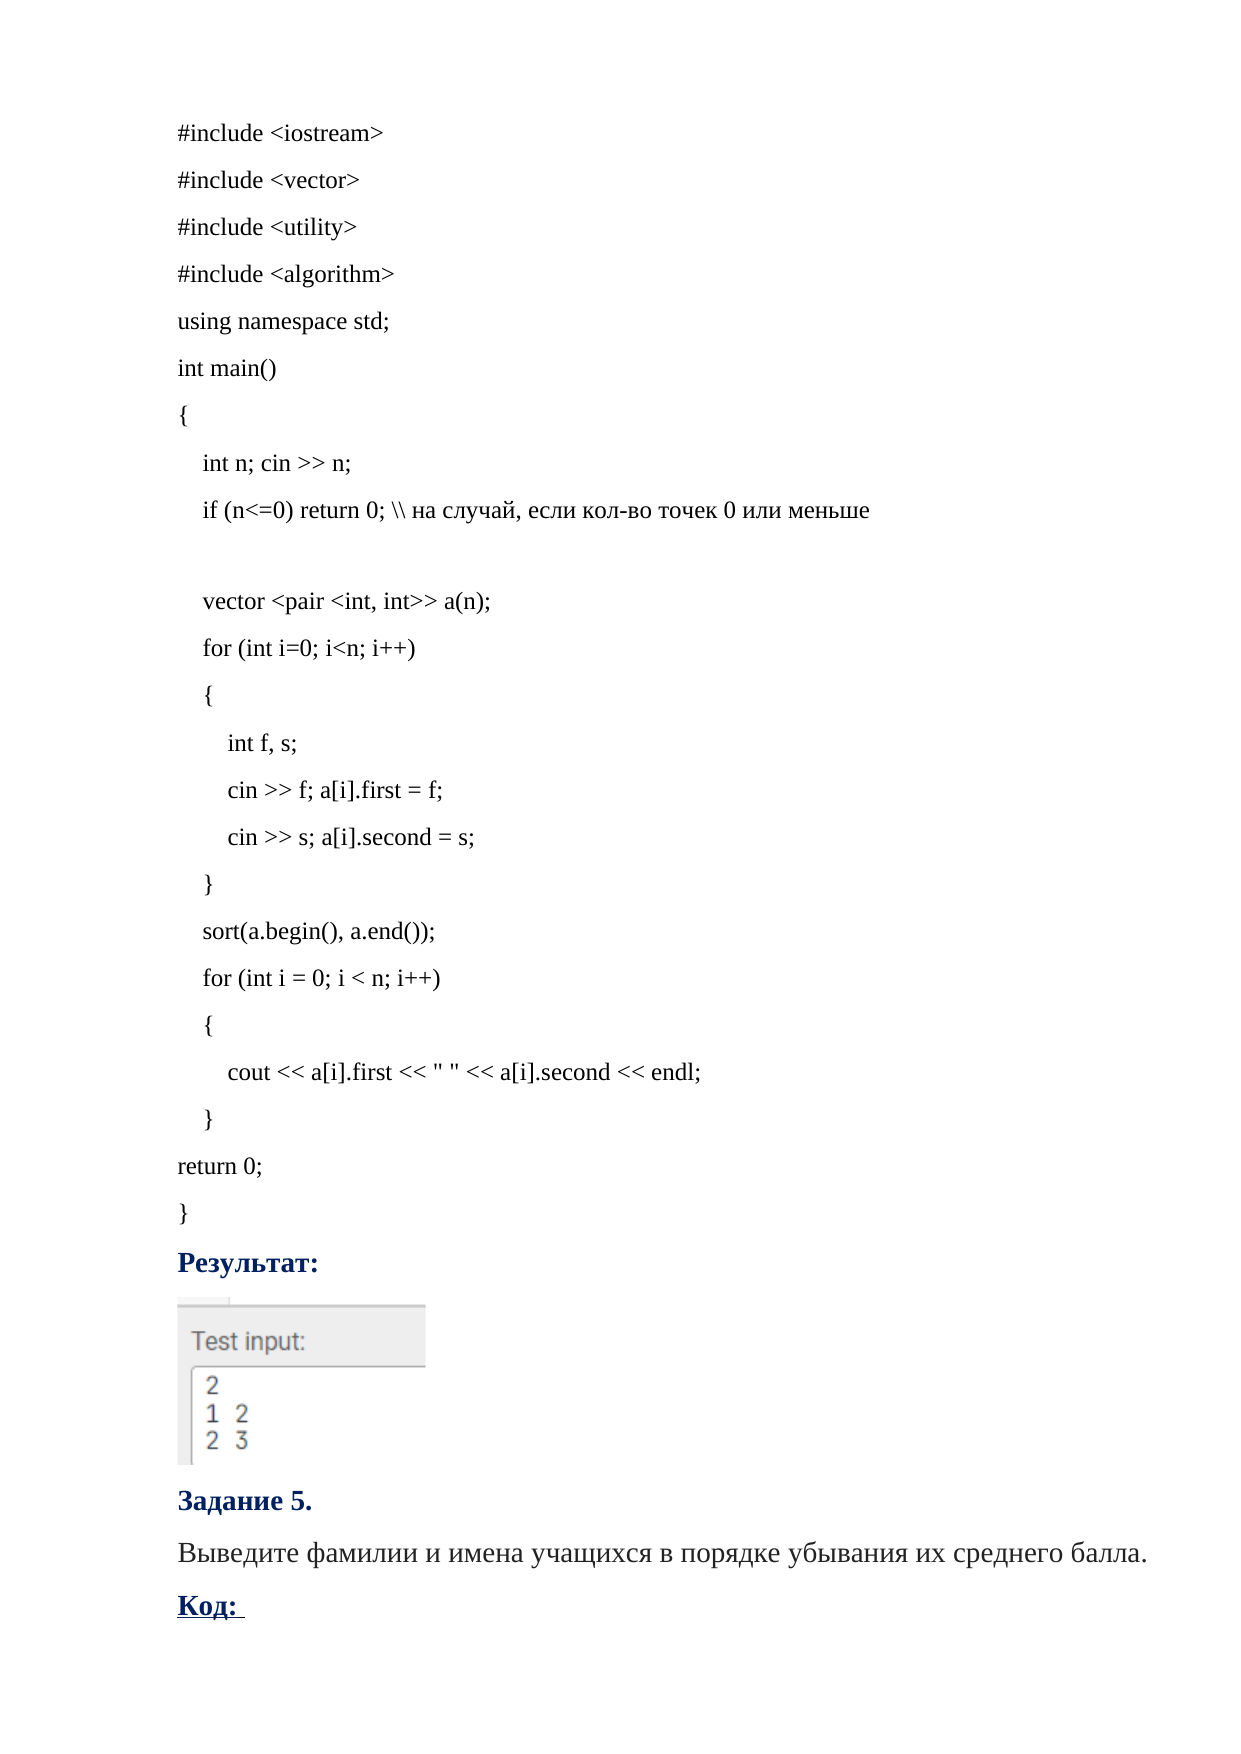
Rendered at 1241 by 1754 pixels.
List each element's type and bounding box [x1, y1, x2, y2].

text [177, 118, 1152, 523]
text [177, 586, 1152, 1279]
picture [177, 1297, 426, 1465]
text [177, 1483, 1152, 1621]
